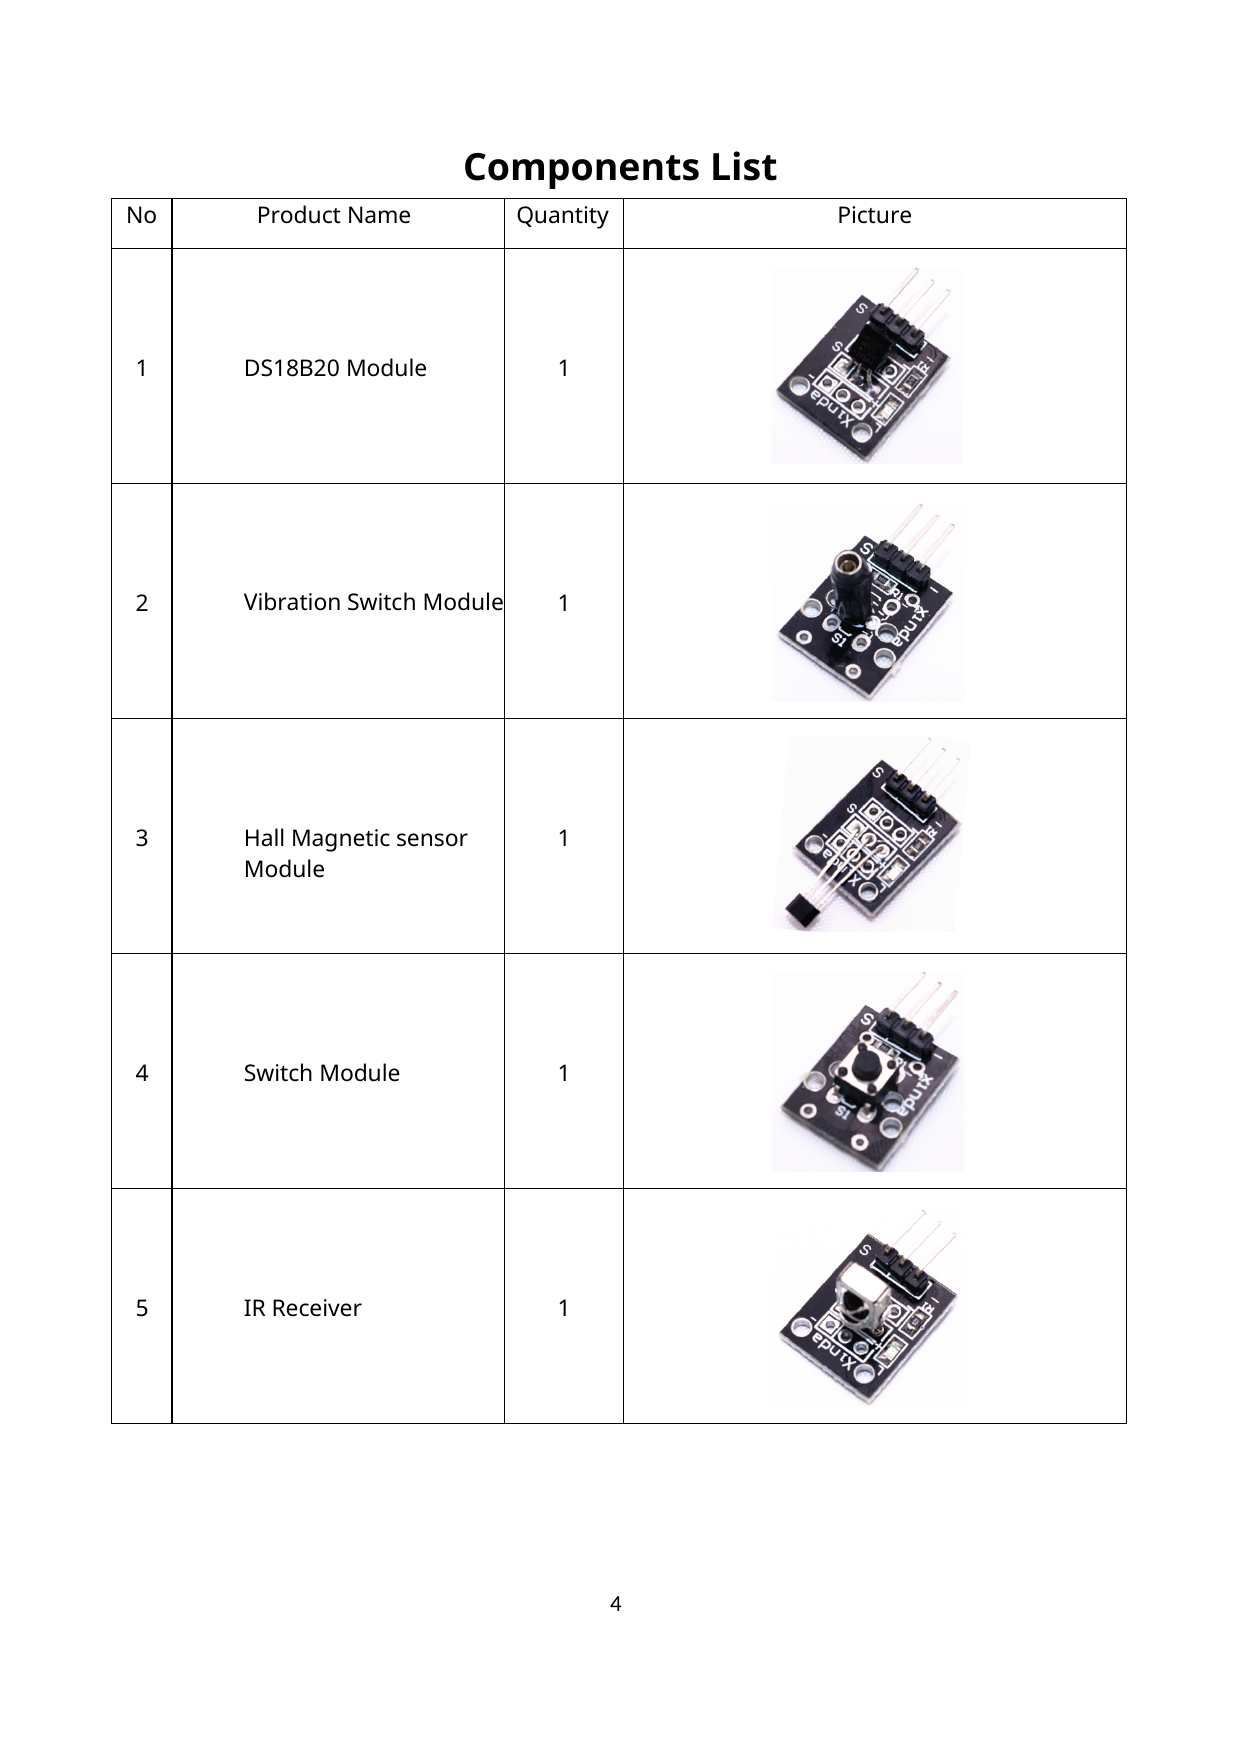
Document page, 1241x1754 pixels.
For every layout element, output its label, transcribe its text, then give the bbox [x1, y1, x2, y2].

table_cell 5 [112, 1189, 171, 1422]
table_cell 1 [505, 719, 623, 952]
table_cell 3 [112, 719, 171, 952]
table_cell 1 [505, 1189, 623, 1422]
table_cell 1 [505, 954, 623, 1187]
table_header Product Name [173, 199, 504, 247]
table_cell DS18B20 Module [173, 249, 504, 482]
table_cell IR Receiver [173, 1189, 504, 1422]
table_header Quantity [505, 199, 623, 247]
table_cell [624, 1189, 1126, 1422]
picture [771, 972, 965, 1172]
table_cell 1 [505, 249, 623, 482]
table_header No [112, 199, 171, 247]
table_header Picture [624, 199, 1126, 247]
picture [771, 502, 965, 702]
table_cell 1 [505, 484, 623, 717]
table_cell Switch Module [173, 954, 504, 1187]
table_cell Hall Magnetic sensor Module [173, 719, 504, 952]
picture [771, 1207, 966, 1407]
subtitle Components List [449, 140, 791, 191]
table_cell 4 [112, 954, 171, 1187]
table_cell 2 [112, 484, 171, 717]
picture [771, 737, 970, 932]
table_cell [624, 249, 1126, 482]
table_cell [624, 954, 1126, 1187]
table_cell Vibration Switch Module [173, 484, 504, 717]
table_cell 1 [112, 249, 171, 482]
picture [771, 267, 963, 464]
table_cell [624, 484, 1126, 717]
table_cell [624, 719, 1126, 952]
